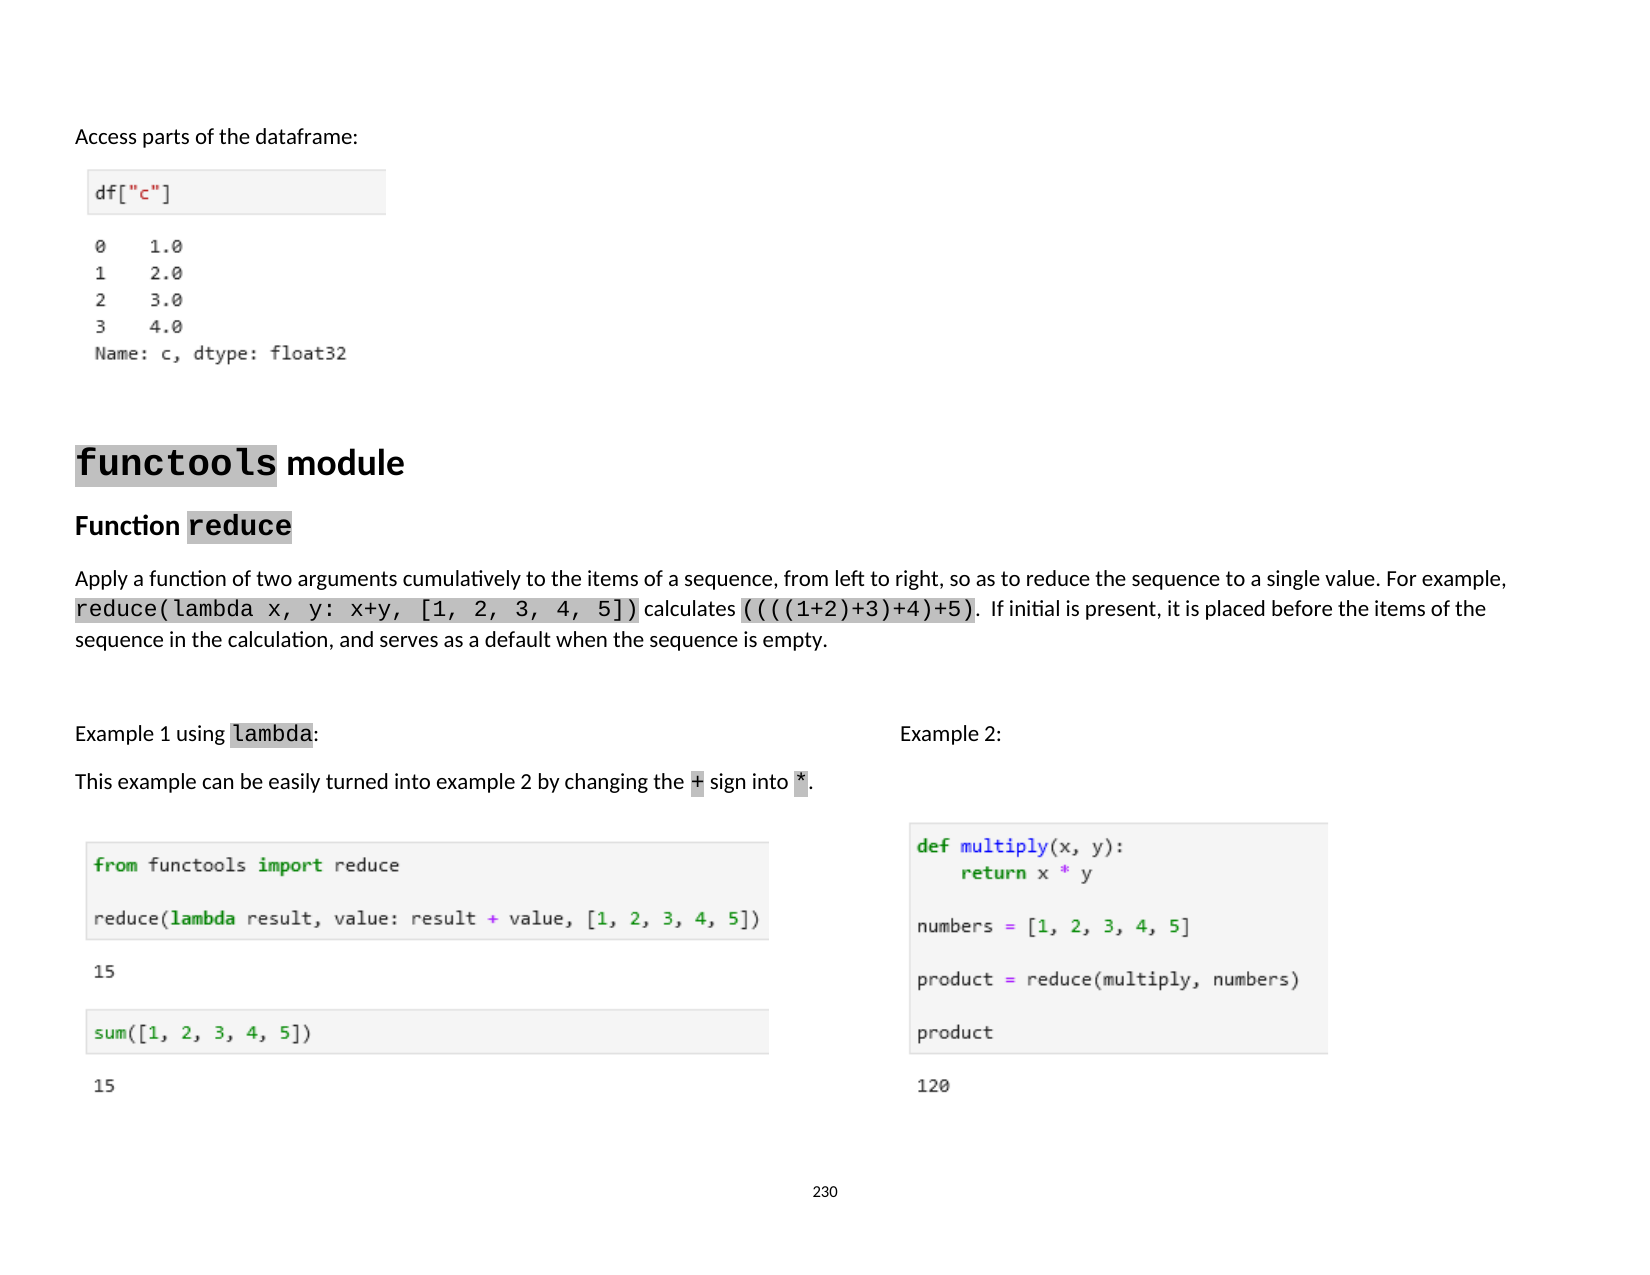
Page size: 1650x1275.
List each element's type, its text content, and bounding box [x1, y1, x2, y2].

picture [900, 815, 1329, 1111]
picture [75, 831, 769, 1111]
text This example can be easily turned into example 2 by changing the + sign into *. [75, 767, 1575, 797]
text Access parts of the dataframe: [75, 122, 1575, 150]
text Function reduce [75, 507, 1575, 544]
text Apply a function of two arguments cumulatively to the items of a sequence, from left to right, so as to reduce the sequence to a single value. For example, reduce(lambda x, y: x+y, [1, 2, 3, 4, 5]) calculates ((((1+2)+3)+4)+5). If initial is present, it is placed before the items of the sequence in the calculation, and serves as a default when the sequence is empty. [75, 564, 1575, 654]
text functools module [75, 439, 1575, 487]
picture [75, 168, 386, 374]
text Example 1 using lambda: Example 2: [75, 719, 1575, 748]
